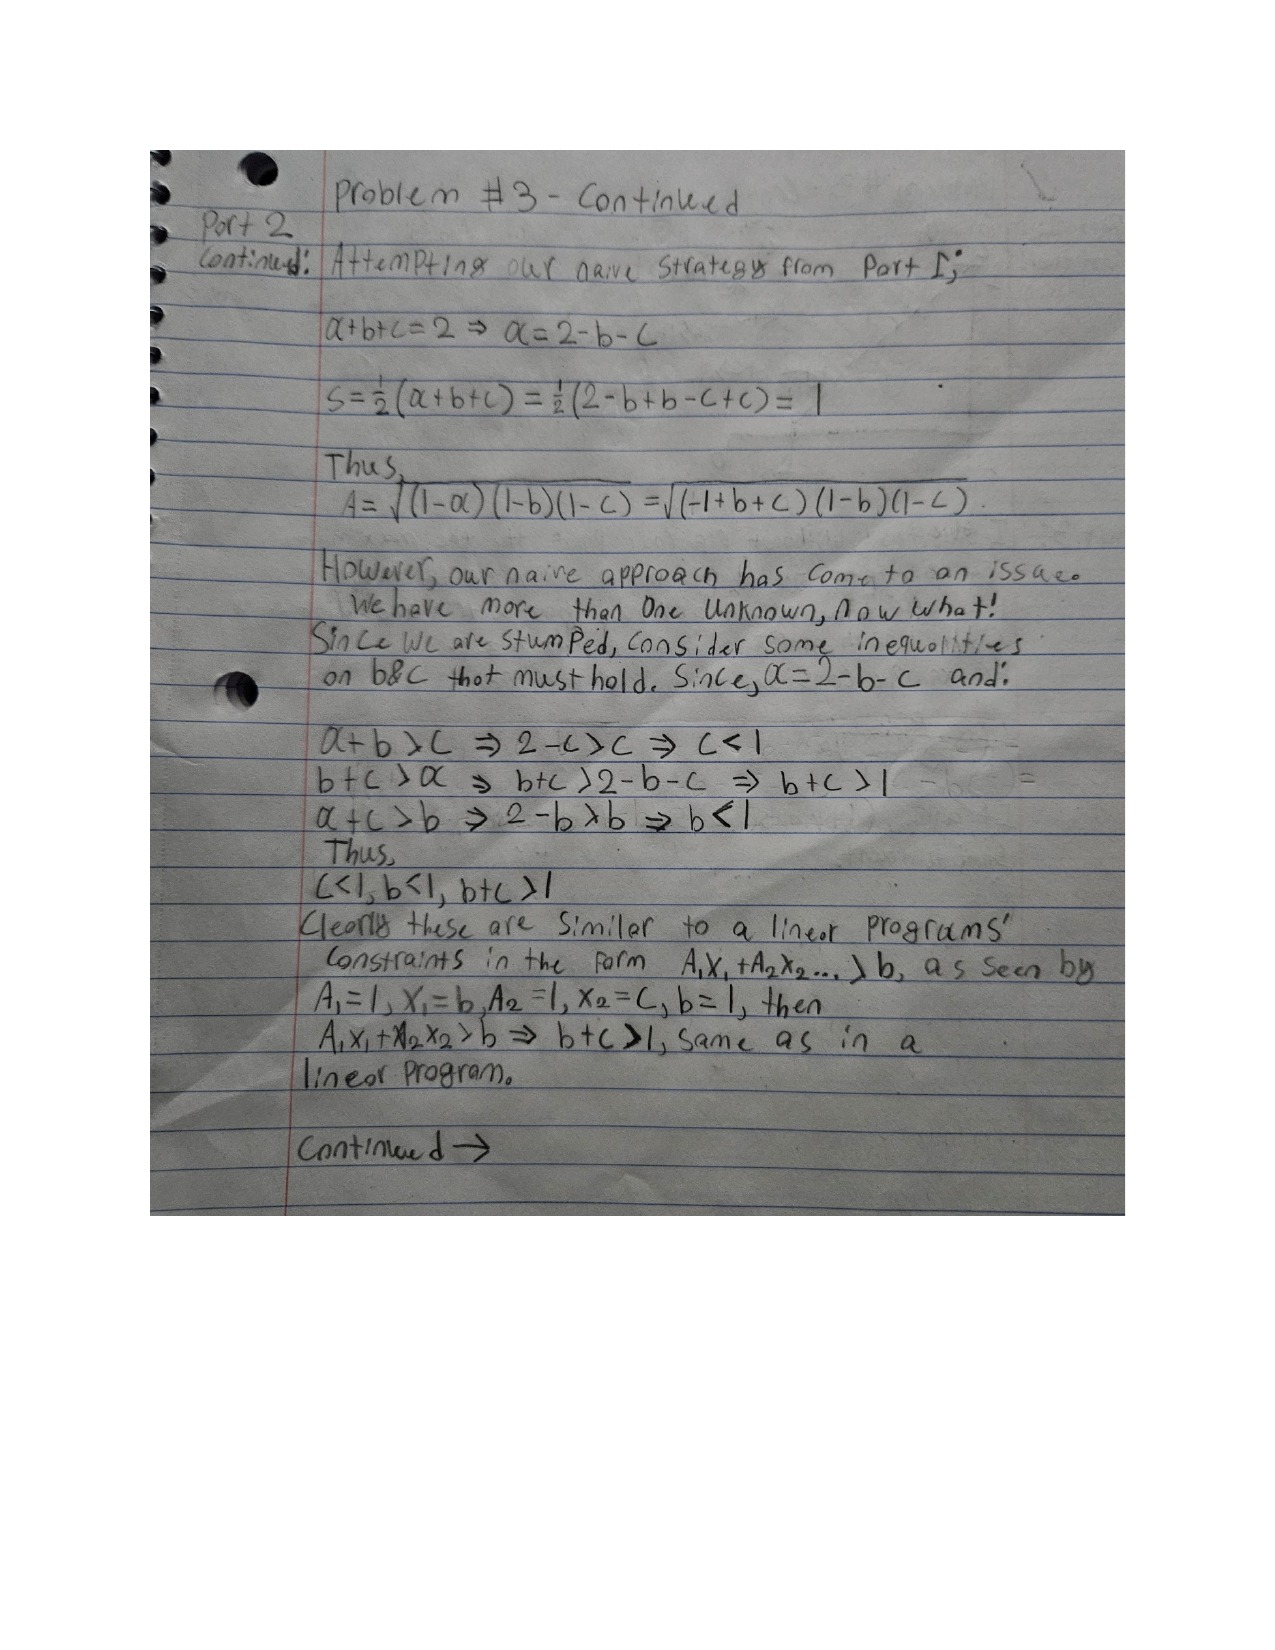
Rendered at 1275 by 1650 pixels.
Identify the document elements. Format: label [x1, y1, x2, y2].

picture [150, 150, 1125, 1216]
